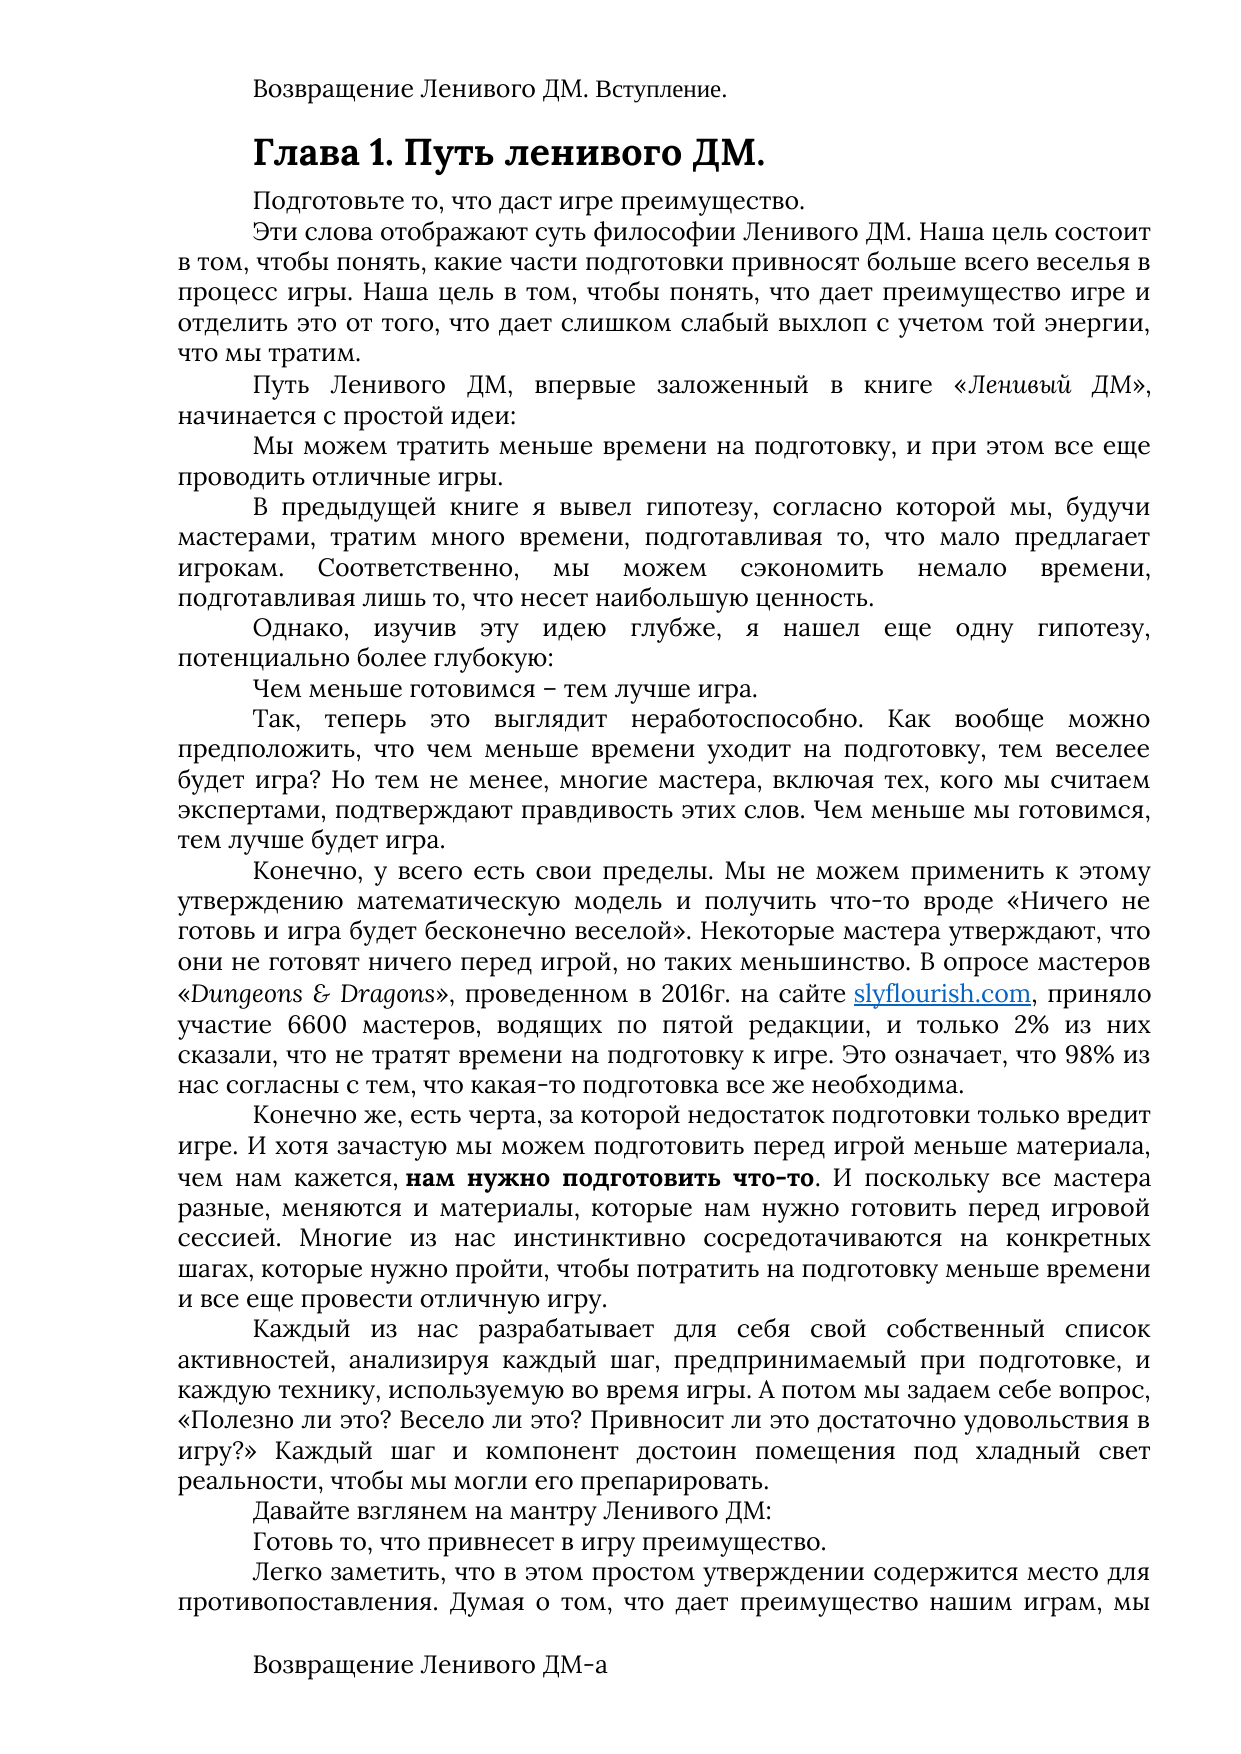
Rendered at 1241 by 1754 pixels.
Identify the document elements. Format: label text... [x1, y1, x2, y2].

text Эти слова отображают суть философии Ленивого ДМ. Наша цель состоит в том, чтобы понять, какие части подготовки привносят больше всего веселья в процесс игры. Наша цель в том, чтобы понять, что дает преимущество игре и отделить это от того, что дает слишком слабый выхлоп с учетом той энергии, что мы тратим. [177, 216, 1152, 368]
text Путь Ленивого ДМ, впервые заложенный в книге «Ленивый ДМ», начинается с простой идеи: [177, 368, 1152, 431]
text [177, 1557, 1152, 1617]
text Готовь то, что привнесет в игру преимущество. [177, 1526, 1152, 1557]
text Подготовьте то, что даст игре преимущество. [177, 186, 1152, 216]
text Конечно же, есть черта, за которой недостаток подготовки только вредит игре. И хотя зачастую мы можем подготовить перед игрой меньше материала, чем нам кажется, нам нужно подготовить что-то. И поскольку все мастера разные, меняются и материалы, которые нам нужно готовить перед игровой сессией. Многие из нас инстинктивно сосредотачиваются на конкретных шагах, которые нужно пройти, чтобы потратить на подготовку меньше времени и все еще провести отличную игру. [177, 1100, 1152, 1314]
text Каждый из нас разрабатывает для себя свой собственный список активностей, анализируя каждый шаг, предпринимаемый при подготовке, и каждую технику, используемую во время игры. А потом мы задаем себе вопрос, «Полезно ли это? Весело ли это? Привносит ли это достаточно удовольствия в игру?» Каждый шаг и компонент достоин помещения под хладный свет реальности, чтобы мы могли его препарировать. [177, 1314, 1152, 1496]
text Чем меньше готовимся – тем лучше игра. [177, 673, 1152, 704]
subtitle Глава 1. Путь ленивого ДМ. [177, 128, 1152, 176]
text Конечно, у всего есть свои пределы. Мы не можем применить к этому утверждению математическую модель и получить что-то вроде «Ничего не готовь и игра будет бесконечно веселой». Некоторые мастера утверждают, что они не готовят ничего перед игрой, но таких меньшинство. В опросе мастеров «Dungeons & Dragons», проведенном в 2016г. на сайте slyflourish.com, приняло участие 6600 мастеров, водящих по пятой редакции, и только 2% из них сказали, что не тратят времени на подготовку к игре. Это означает, что 98% из нас согласны с тем, что какая-то подготовка все же необходима. [177, 855, 1152, 1100]
text В предыдущей книге я вывел гипотезу, согласно которой мы, будучи мастерами, тратим много времени, подготавливая то, что мало предлагает игрокам. Соответственно, мы можем сэкономить немало времени, подготавливая лишь то, что несет наибольшую ценность. [177, 492, 1152, 613]
text Давайте взглянем на мантру Ленивого ДМ: [177, 1496, 1152, 1526]
text Так, теперь это выглядит неработоспособно. Как вообще можно предположить, что чем меньше времени уходит на подготовку, тем веселее будет игра? Но тем не менее, многие мастера, включая тех, кого мы считаем экспертами, подтверждают правдивость этих слов. Чем меньше мы готовимся, тем лучше будет игра. [177, 704, 1152, 855]
text Однако, изучив эту идею глубже, я нашел еще одну гипотезу, потенциально более глубокую: [177, 613, 1152, 673]
text Мы можем тратить меньше времени на подготовку, и при этом все еще проводить отличные игры. [177, 431, 1152, 492]
